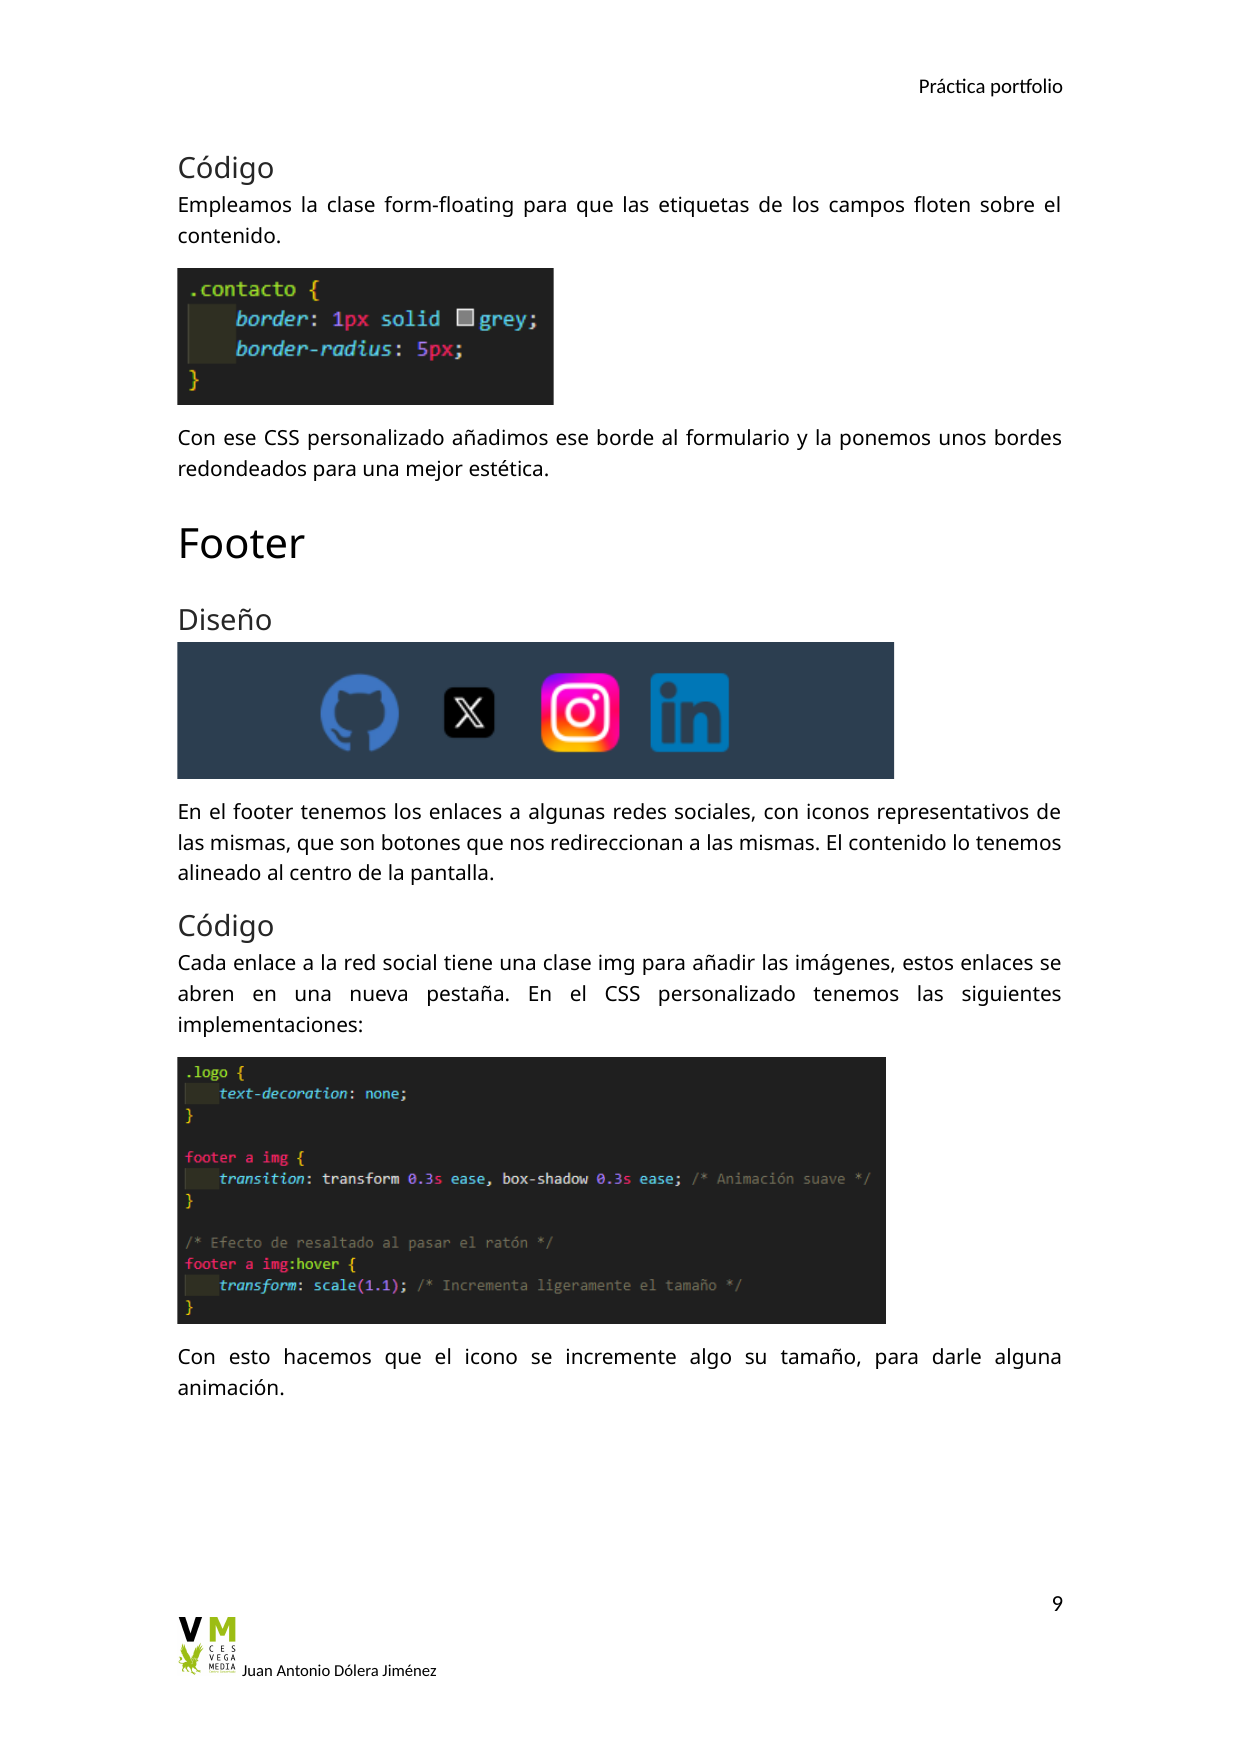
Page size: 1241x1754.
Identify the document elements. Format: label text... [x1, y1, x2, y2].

subtitle Código [177, 906, 1063, 945]
picture [177, 642, 895, 779]
text Con esto hacemos que el icono se incremente algo su tamaño, para darle alguna animación. [177, 1342, 1063, 1401]
picture [177, 268, 554, 405]
text Con ese CSS personalizado añadimos ese borde al formulario y la ponemos unos bordes redondeados para una mejor estética. [177, 423, 1063, 482]
picture [177, 1057, 886, 1324]
subtitle Código [177, 148, 1063, 187]
picture [177, 1617, 237, 1676]
subtitle Footer [177, 513, 1063, 570]
subtitle Diseño [177, 599, 1063, 639]
text En el footer tenemos los enlaces a algunas redes sociales, con iconos representativos de las mismas, que son botones que nos redireccionan a las mismas. El contenido lo tenemos alineado al centro de la pantalla. [177, 797, 1063, 887]
text Cada enlace a la red social tiene una clase img para añadir las imágenes, estos enlaces se abren en una nueva pestaña. En el CSS personalizado tenemos las siguientes implementaciones: [177, 948, 1063, 1038]
text Empleamos la clase form-floating para que las etiquetas de los campos floten sobre el contenido. [177, 190, 1063, 249]
